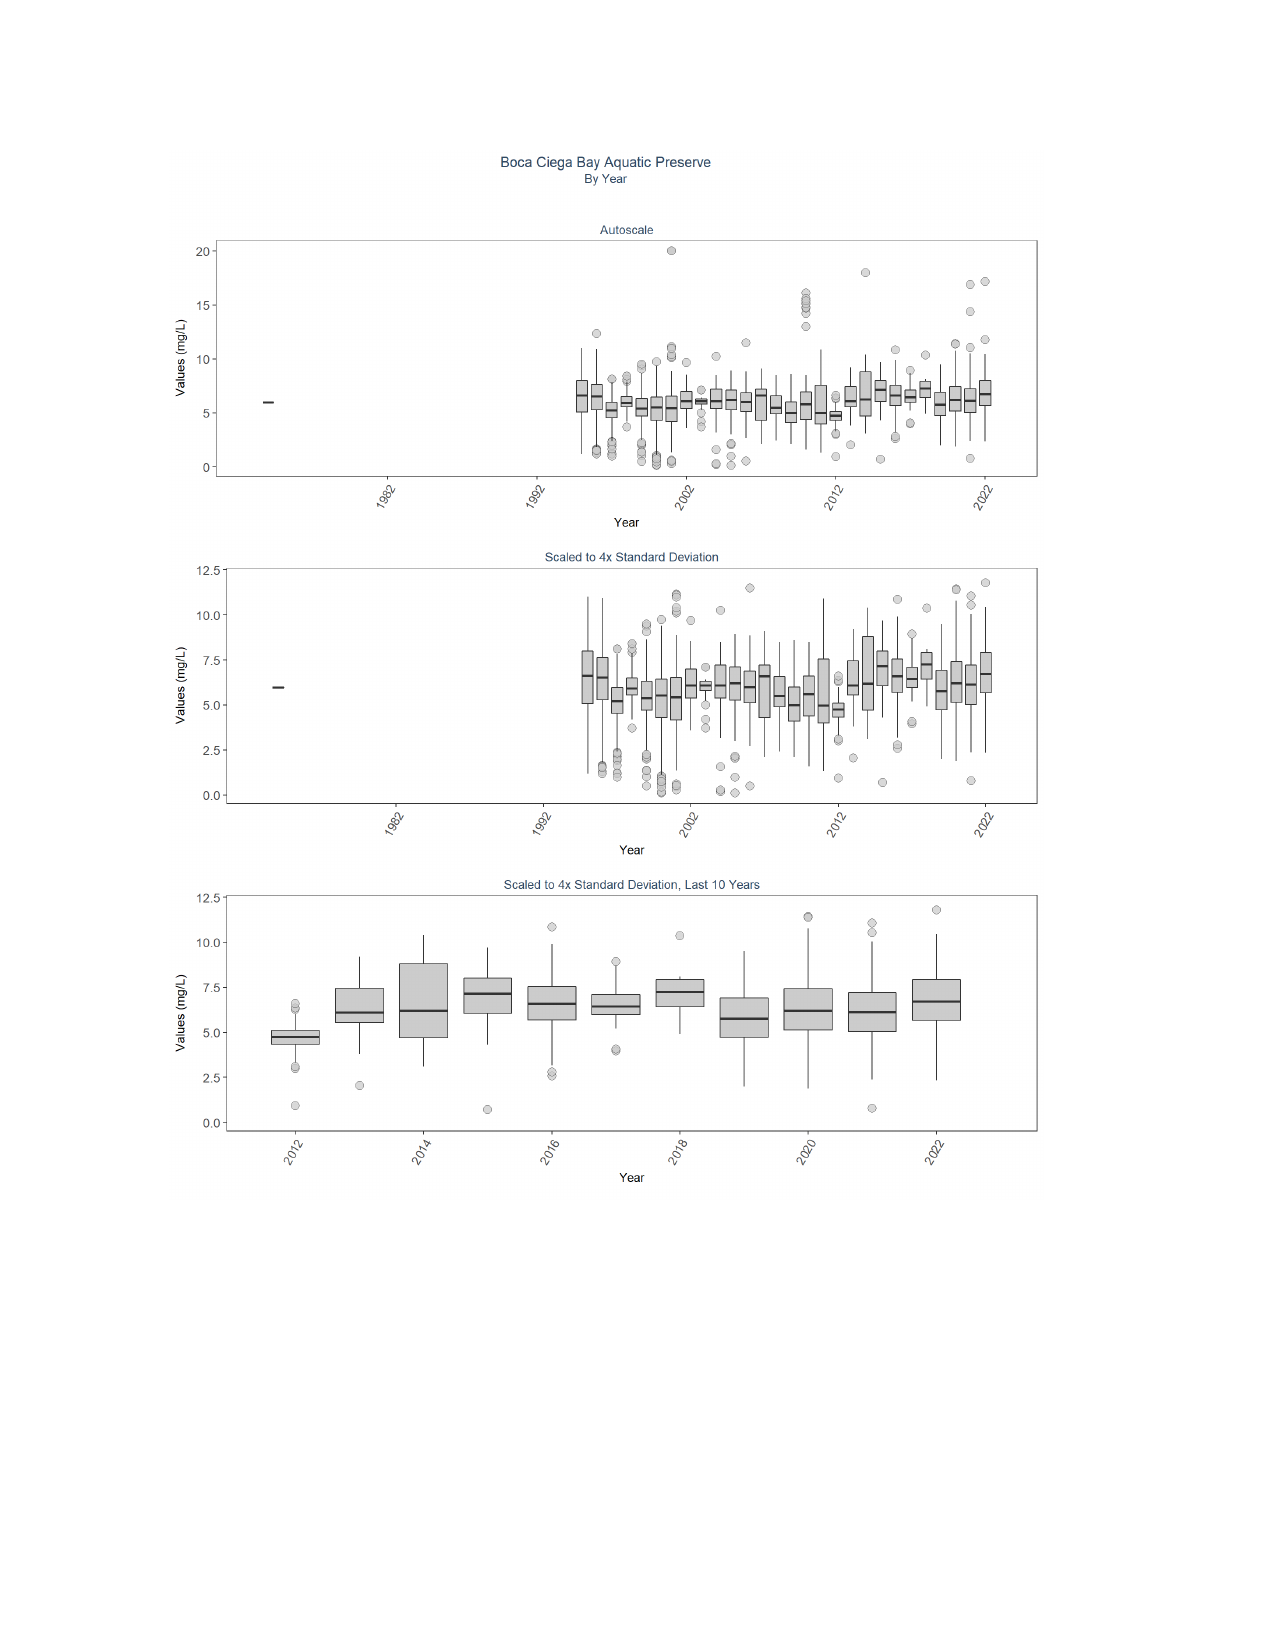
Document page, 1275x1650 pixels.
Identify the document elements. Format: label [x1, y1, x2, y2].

picture [168, 150, 1044, 1200]
